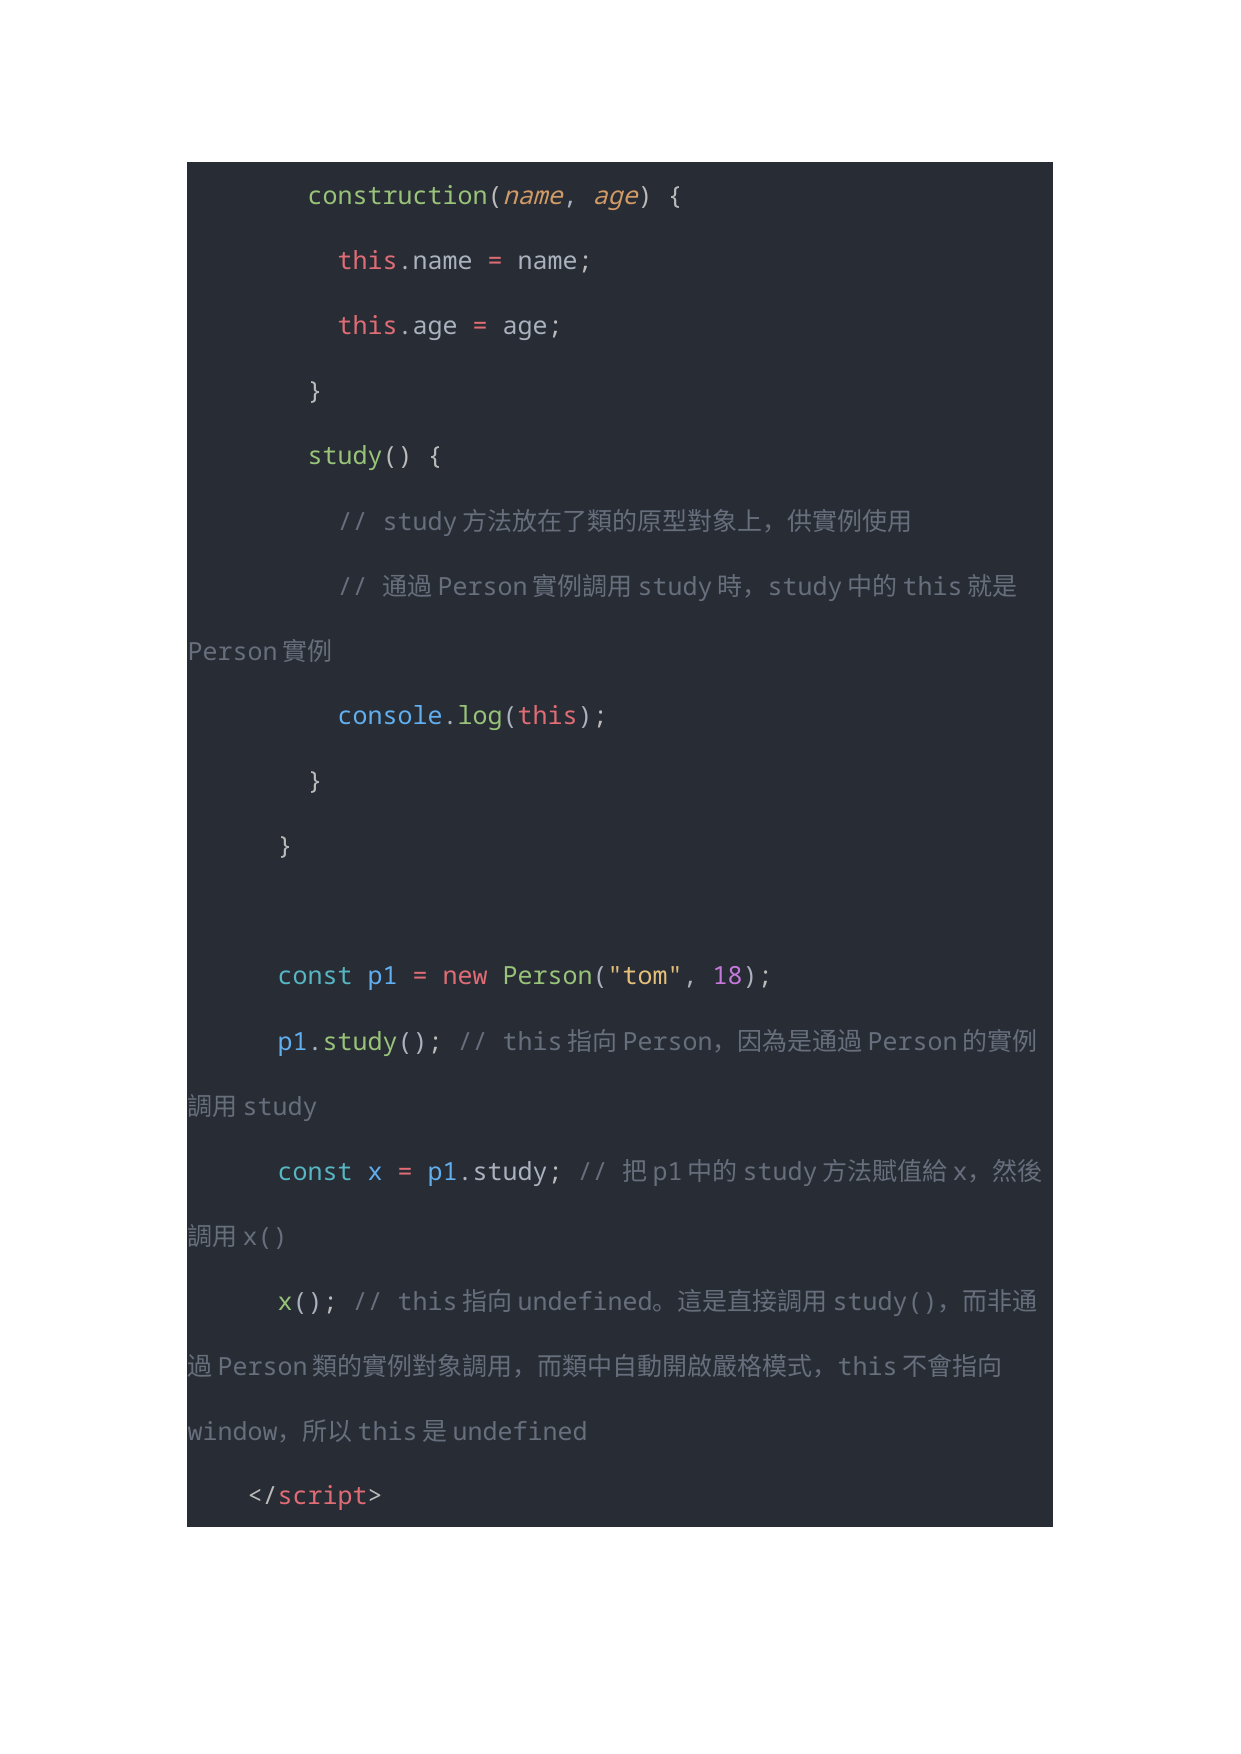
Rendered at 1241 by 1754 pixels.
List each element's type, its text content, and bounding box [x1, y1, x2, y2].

text const p1 = new Person("tom", 18); [187, 942, 1053, 1007]
text } [187, 357, 1053, 422]
text } [187, 812, 1053, 877]
text const x = p1.study; // 把p1中的study方法賦值給x，然後調用x() [187, 1137, 1053, 1267]
text study() { [187, 422, 1053, 487]
text console.log(this); [187, 682, 1053, 747]
text // study方法放在了類的原型對象上，供實例使用 [187, 487, 1053, 552]
text p1.study(); // this指向Person，因為是通過Person的實例調用study [187, 1007, 1053, 1137]
text construction(name, age) { [187, 162, 1053, 227]
text x(); // this指向undefined。這是直接調用study()，而非通過Person類的實例對象調用，而類中自動開啟嚴格模式，this不會指向window，所以this是undefined [187, 1267, 1053, 1462]
text </script> [187, 1462, 1053, 1527]
text } [187, 747, 1053, 812]
text this.name = name; [187, 227, 1053, 292]
text this.age = age; [187, 292, 1053, 357]
text // 通過Person實例調用study時，study中的this就是Person實例 [187, 552, 1053, 682]
